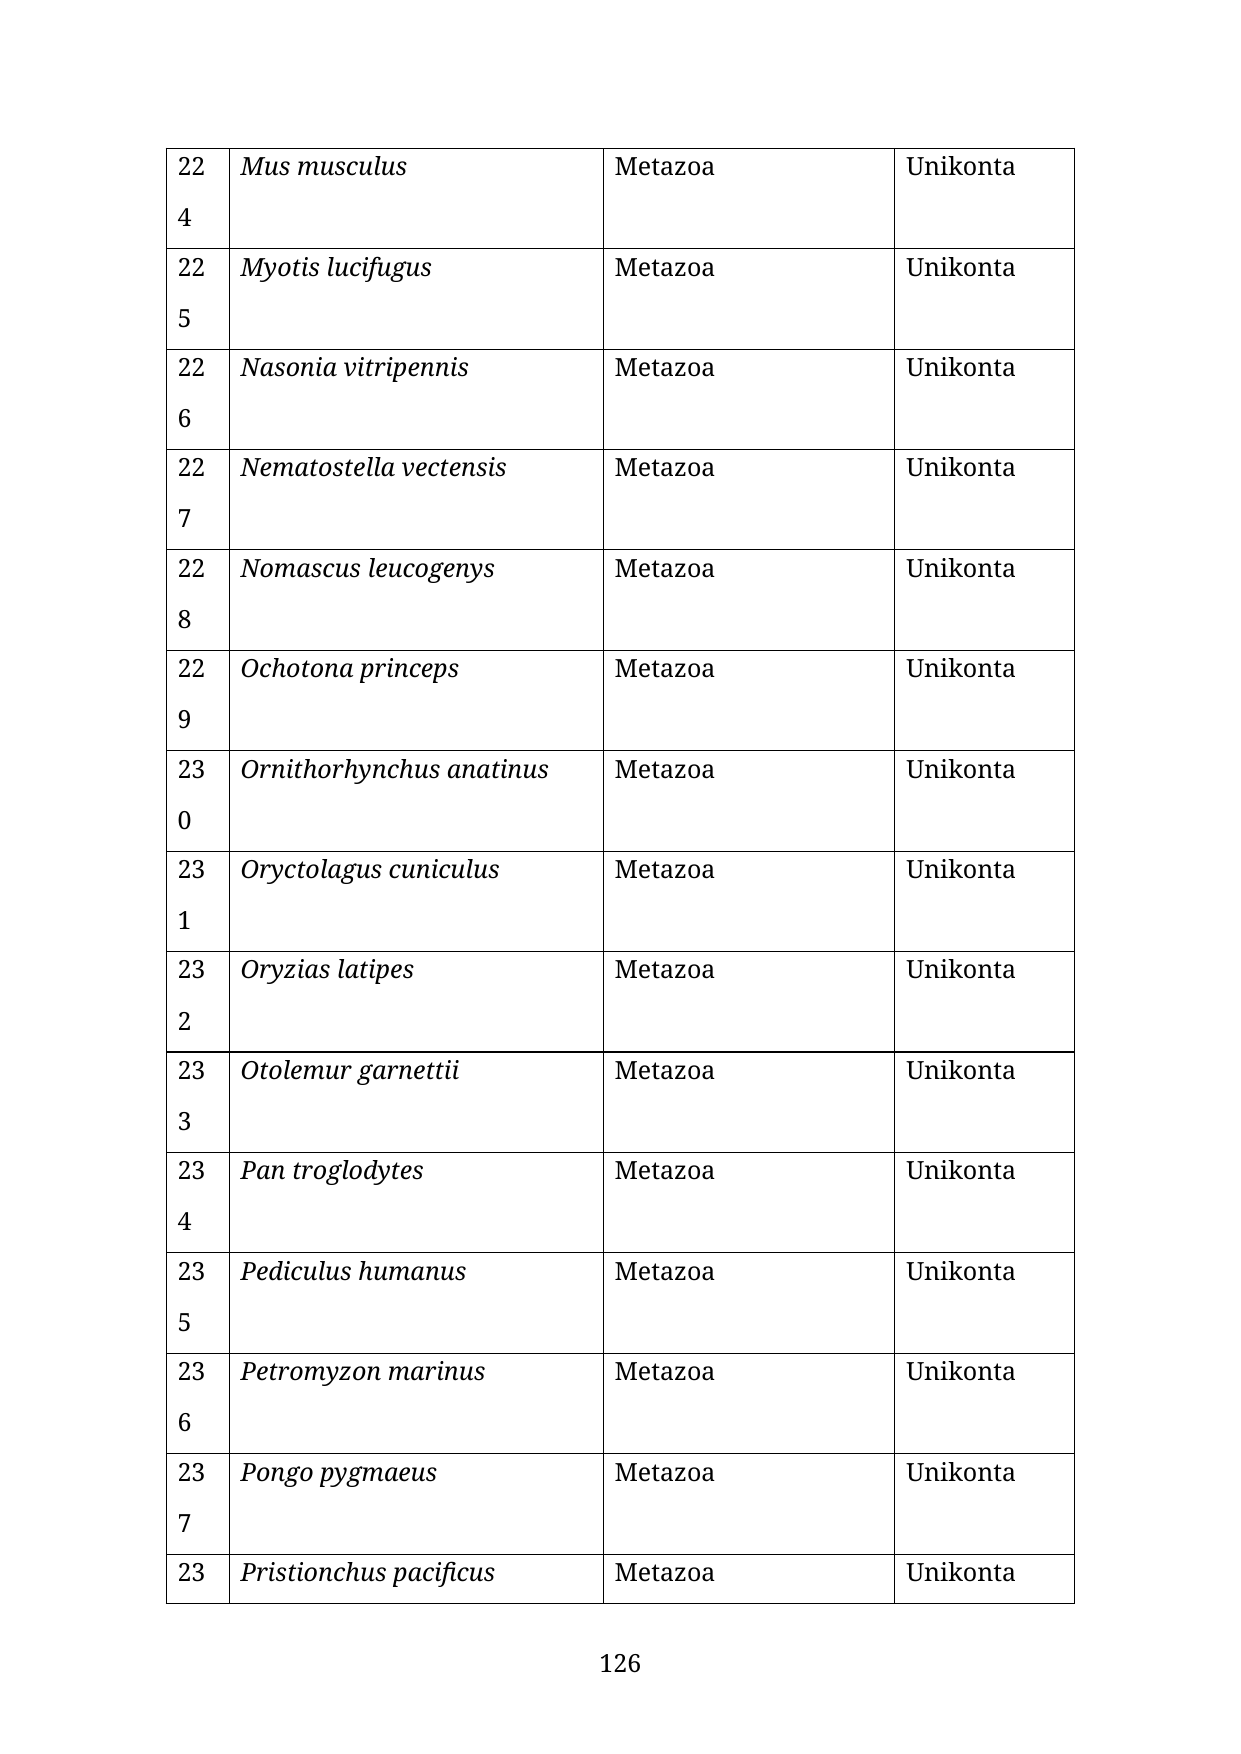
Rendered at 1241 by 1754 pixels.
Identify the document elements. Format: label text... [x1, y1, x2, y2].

table_cell Oryctolagus cuniculus [230, 852, 603, 951]
table_cell Metazoa [604, 450, 894, 549]
table_cell Nasonia vitripennis [230, 350, 603, 449]
table_cell Unikonta [895, 450, 1074, 549]
table_cell Metazoa [604, 1555, 894, 1603]
table_cell Unikonta [895, 751, 1074, 851]
table_cell 238 [167, 1555, 229, 1603]
table_cell Unikonta [895, 149, 1074, 248]
table_cell Metazoa [604, 751, 894, 851]
table_cell Unikonta [895, 651, 1074, 750]
table_cell 230 [167, 751, 229, 851]
table_cell Unikonta [895, 350, 1074, 449]
table_cell Metazoa [604, 350, 894, 449]
table_cell 234 [167, 1153, 229, 1252]
table_cell Mus musculus [230, 149, 603, 248]
table_cell 237 [167, 1454, 229, 1553]
table_cell Unikonta [895, 952, 1074, 1051]
table_cell Metazoa [604, 550, 894, 650]
table_cell 233 [167, 1053, 229, 1152]
table_cell Metazoa [604, 651, 894, 750]
table_cell Metazoa [604, 249, 894, 348]
table_cell Metazoa [604, 952, 894, 1051]
table_cell Metazoa [604, 1354, 894, 1453]
table_cell Oryzias latipes [230, 952, 603, 1051]
table_cell 232 [167, 952, 229, 1051]
table_cell 229 [167, 651, 229, 750]
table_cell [230, 1555, 603, 1603]
table_cell 225 [167, 249, 229, 348]
table_cell Metazoa [604, 1454, 894, 1553]
table_cell Nomascus leucogenys [230, 550, 603, 650]
table_cell 227 [167, 450, 229, 549]
table_cell Pediculus humanus [230, 1253, 603, 1353]
table_cell 224 [167, 149, 229, 248]
table_cell Unikonta [895, 1555, 1074, 1603]
table_cell Pan troglodytes [230, 1153, 603, 1252]
table_cell Otolemur garnettii [230, 1053, 603, 1152]
table_cell Pongo pygmaeus [230, 1454, 603, 1553]
table_cell Unikonta [895, 1153, 1074, 1252]
table_cell Ornithorhynchus anatinus [230, 751, 603, 851]
table_cell Unikonta [895, 1253, 1074, 1353]
table_cell Metazoa [604, 1253, 894, 1353]
table_cell Unikonta [895, 1354, 1074, 1453]
table_cell 236 [167, 1354, 229, 1453]
table_cell 231 [167, 852, 229, 951]
table_cell Unikonta [895, 550, 1074, 650]
table_cell Metazoa [604, 1053, 894, 1152]
table_cell Unikonta [895, 1053, 1074, 1152]
table_cell Unikonta [895, 1454, 1074, 1553]
table_cell Ochotona princeps [230, 651, 603, 750]
table_cell Nematostella vectensis [230, 450, 603, 549]
table_cell Myotis lucifugus [230, 249, 603, 348]
table_cell 235 [167, 1253, 229, 1353]
table_cell 228 [167, 550, 229, 650]
table_cell Unikonta [895, 249, 1074, 348]
table_cell Unikonta [895, 852, 1074, 951]
table_cell Metazoa [604, 1153, 894, 1252]
table_cell Petromyzon marinus [230, 1354, 603, 1453]
table_cell Metazoa [604, 149, 894, 248]
table_cell 226 [167, 350, 229, 449]
table_cell Metazoa [604, 852, 894, 951]
